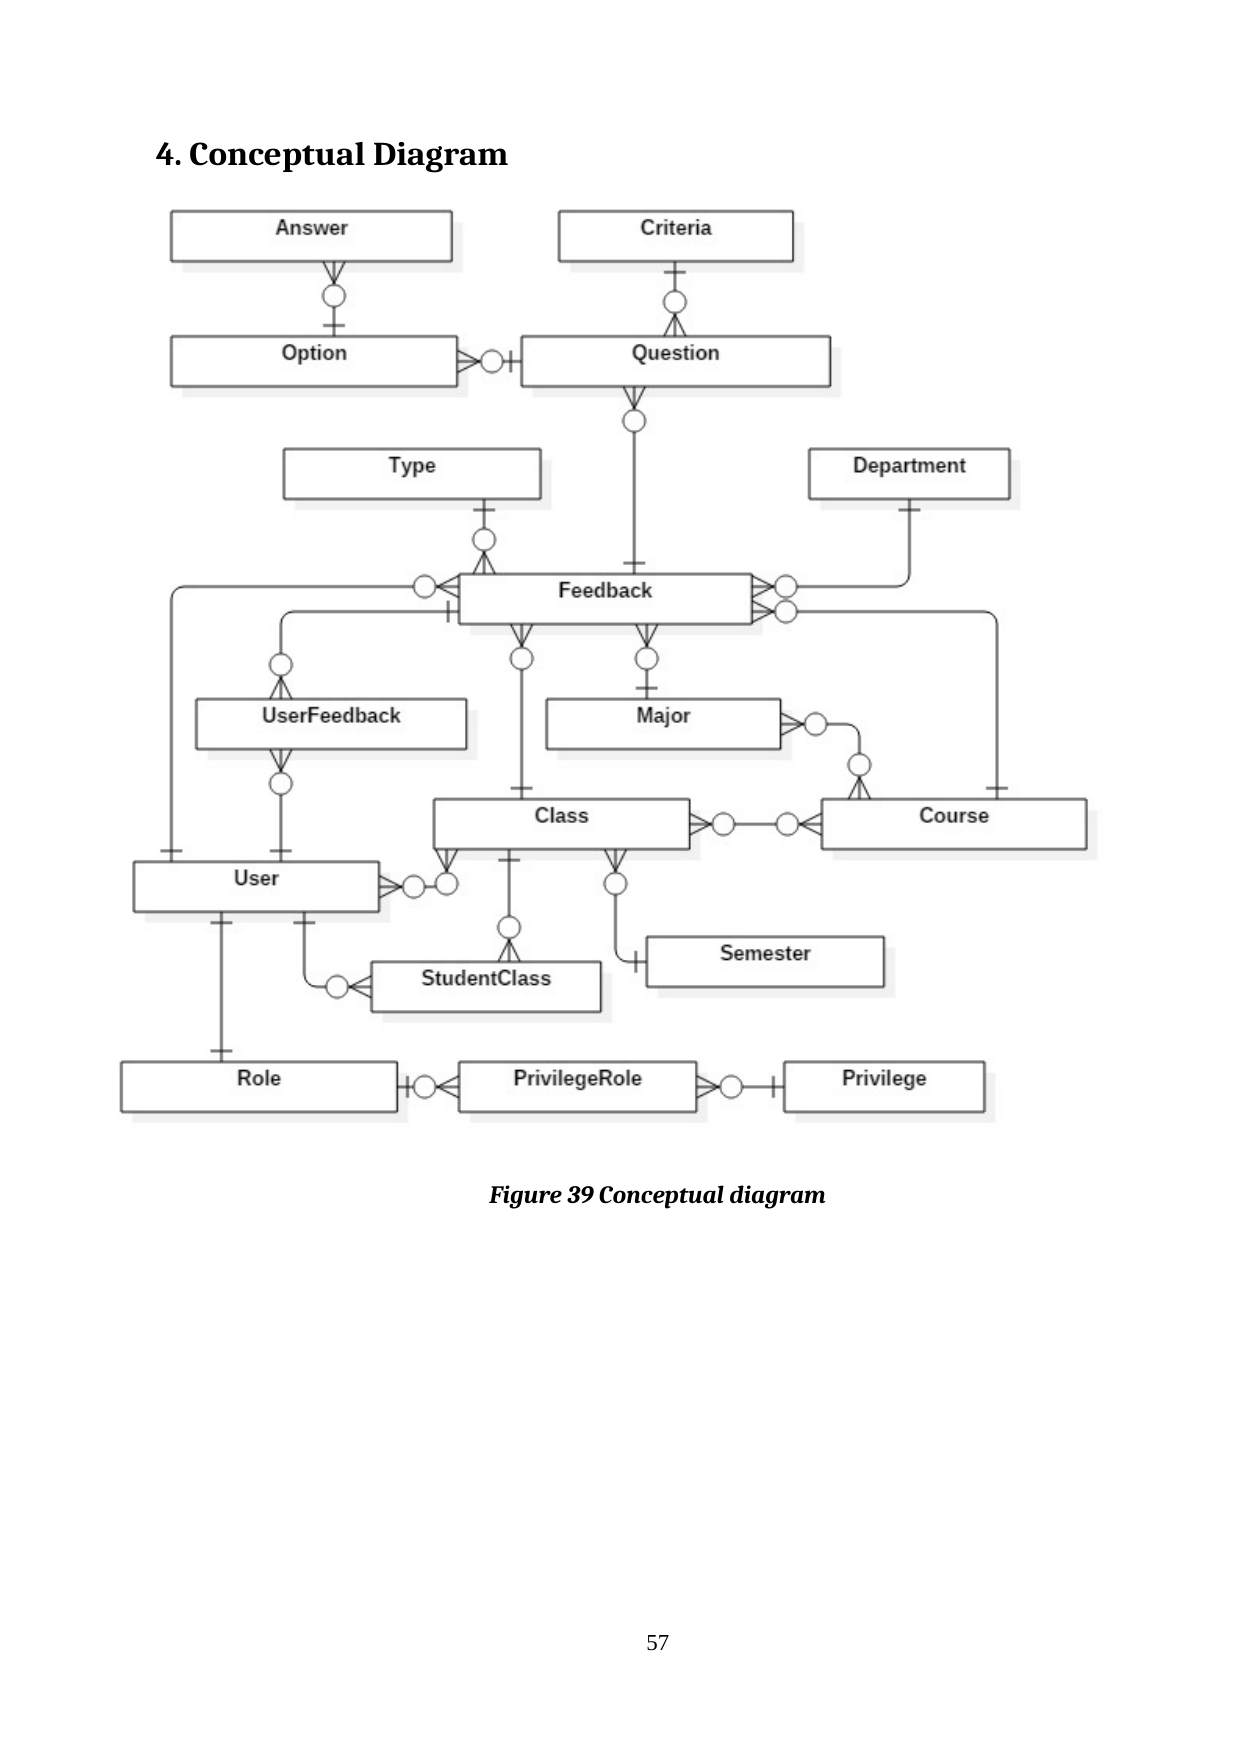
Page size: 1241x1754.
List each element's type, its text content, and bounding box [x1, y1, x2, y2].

text Figure 39 Conceptual diagram [106, 1181, 1209, 1210]
list Conceptual Diagram [156, 135, 1209, 174]
picture [106, 196, 1149, 1181]
